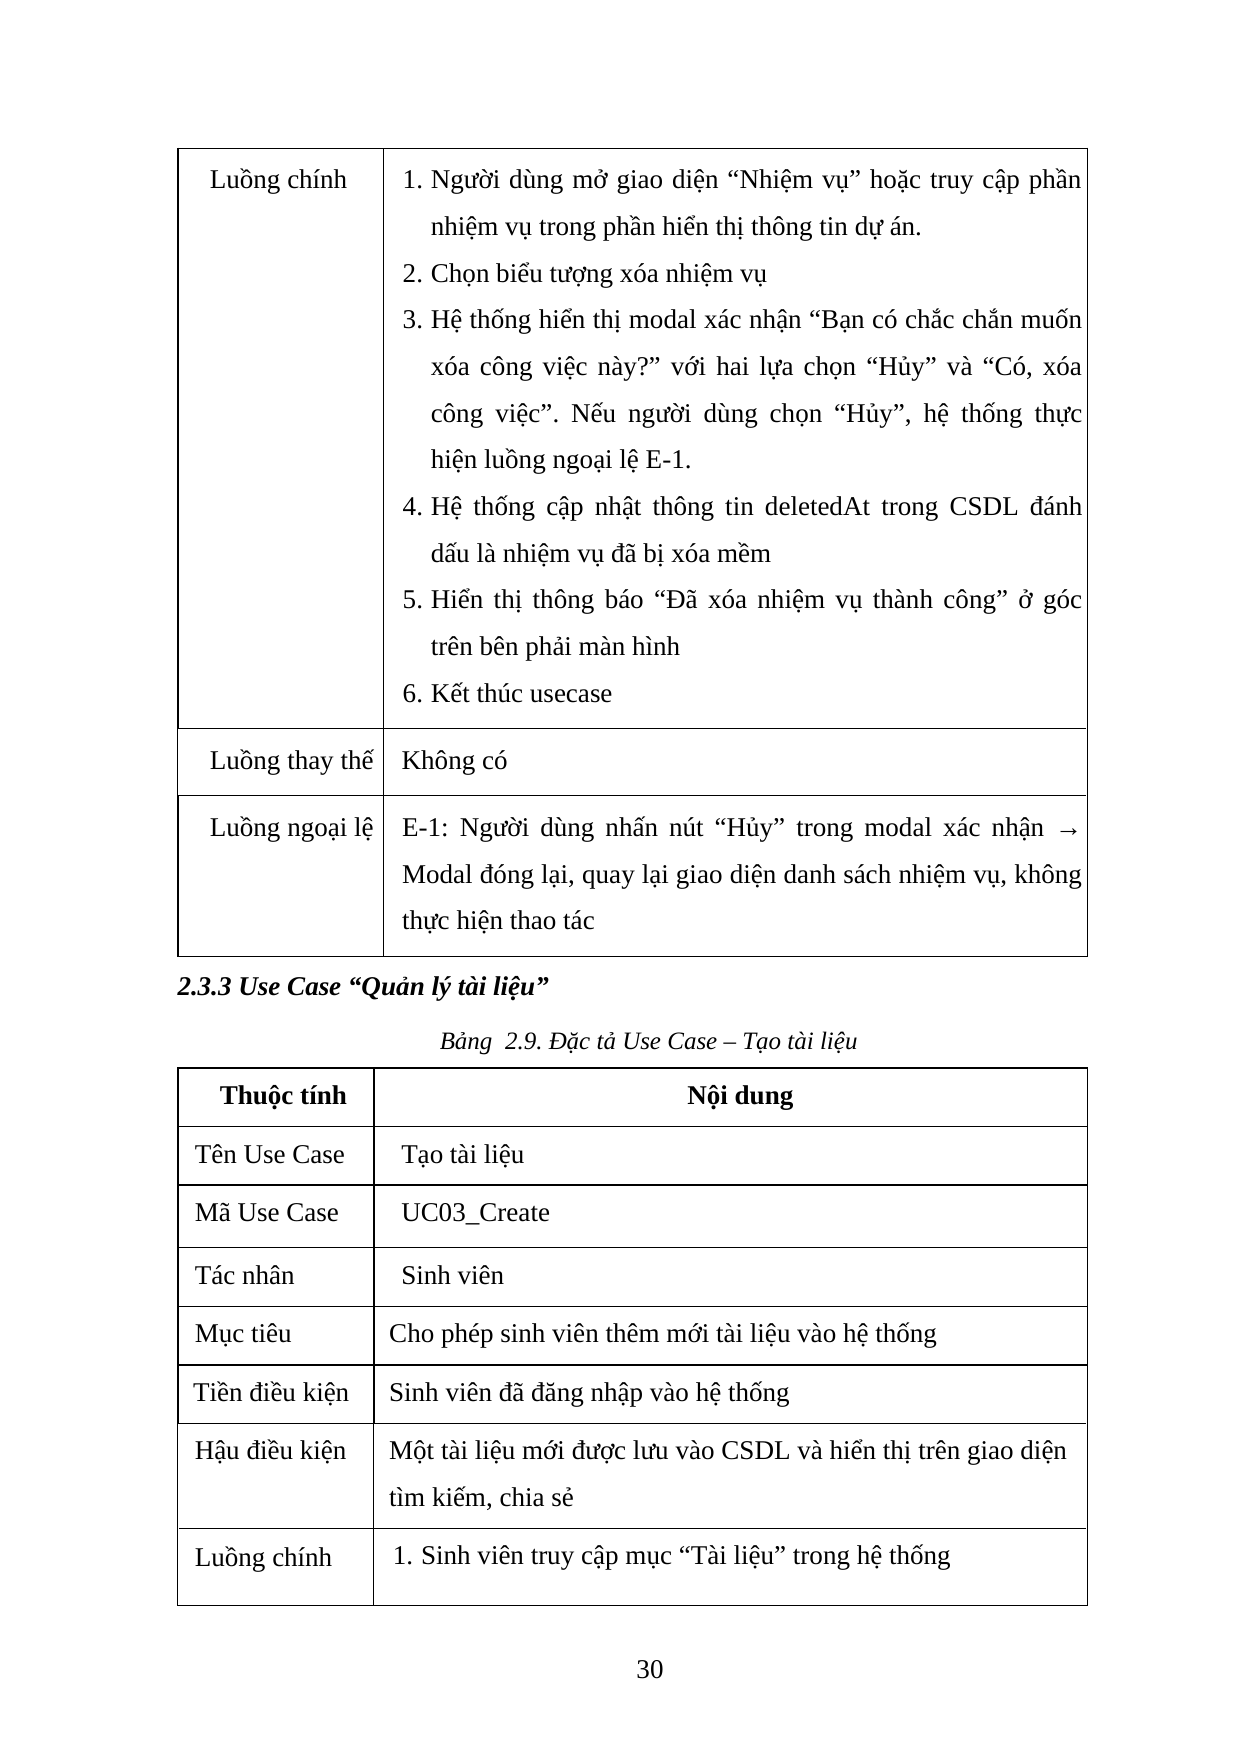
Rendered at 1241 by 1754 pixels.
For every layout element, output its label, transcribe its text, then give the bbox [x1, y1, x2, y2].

table_cell Mục tiêu [179, 1307, 373, 1364]
table_cell Một tài liệu mới được lưu vào CSDL và hiển thị trên giao diện tìm kiếm, chia sẻ [374, 1423, 1087, 1528]
table_cell Mã Use Case [179, 1186, 373, 1247]
table_cell Tạo tài liệu [375, 1127, 1087, 1184]
table_cell E-1: Người dùng nhấn nút “Hủy” trong modal xác nhận → Modal đóng lại, quay lại giao diện danh sách nhiệm vụ, không thực hiện thao tác [384, 795, 1087, 956]
subtitle 2.3.3 Use Case “Quản lý tài liệu” [177, 970, 1122, 1001]
table_cell Người dùng mở giao diện “Nhiệm vụ” hoặc truy cập phần nhiệm vụ trong phần hiển thị thông tin dự án. Chọn biểu tượng xóa nhiệm vụ Hệ thống hiển thị modal xác nhận “Bạn có chắc chắn muốn xóa công việc này?” với hai lựa chọn “Hủy” và “Có, xóa công việc”. Nếu người dùng chọn “Hủy”, hệ thống thực hiện luồng ngoại lệ E-1. Hệ thống cập nhật thông tin deletedAt trong CSDL đánh dấu là nhiệm vụ đã bị xóa mềm Hiển thị thông báo “Đã xóa nhiệm vụ thành công” ở góc trên bên phải màn hình Kết thúc usecase [384, 149, 1087, 728]
table_cell Tiền điều kiện [179, 1366, 373, 1423]
table_cell Sinh viên [375, 1248, 1087, 1306]
table_cell Luồng chính [178, 1528, 373, 1605]
table_cell Không có [384, 728, 1087, 795]
table_cell Sinh viên đã đăng nhập vào hệ thống [375, 1366, 1087, 1423]
table_cell Hậu điều kiện [178, 1424, 373, 1528]
table_cell Luồng thay thế [178, 729, 383, 795]
table_cell Tác nhân [179, 1248, 373, 1306]
table_cell Luồng ngoại lệ [179, 796, 383, 956]
table_cell Cho phép sinh viên thêm mới tài liệu vào hệ thống [375, 1307, 1087, 1364]
table_cell Tên Use Case [179, 1127, 373, 1184]
table_cell Luồng chính [179, 149, 383, 728]
table_cell UC03_Create [375, 1186, 1087, 1247]
table_header Nội dung [375, 1069, 1087, 1126]
table_header Thuộc tính [179, 1069, 373, 1126]
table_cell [374, 1528, 1087, 1605]
